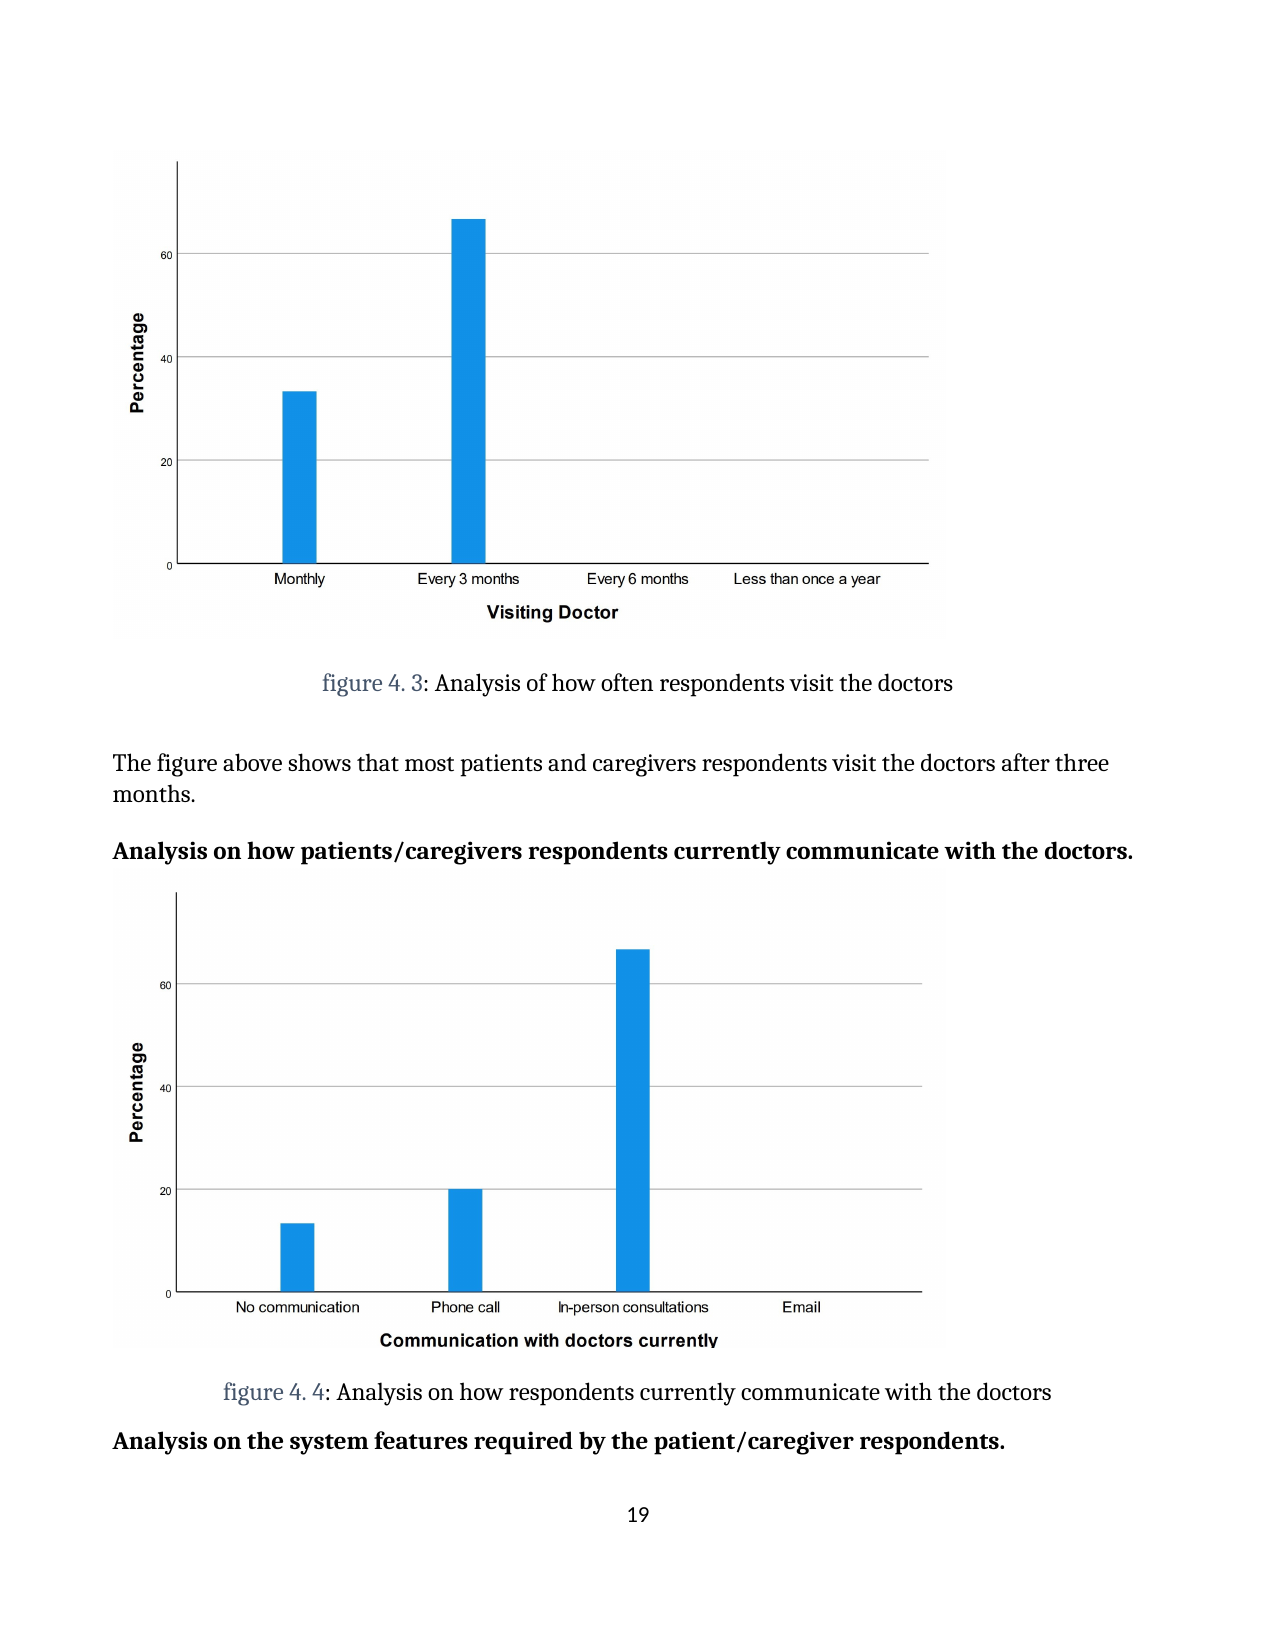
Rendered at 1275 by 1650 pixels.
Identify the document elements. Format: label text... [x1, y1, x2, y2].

text figure 4. 3: Analysis of how often respondents visit the doctors [112, 668, 1162, 697]
picture [112, 868, 946, 1348]
text figure 4. 4: Analysis on how respondents currently communicate with the doctors [112, 1377, 1162, 1406]
text The figure above shows that most patients and caregivers respondents visit the doctors after three months. [112, 749, 1162, 809]
text Analysis on how patients/caregivers respondents currently communicate with the doctors. [112, 837, 1162, 866]
text Analysis on the system features required by the patient/caregiver respondents. [112, 1427, 1162, 1456]
picture [112, 150, 946, 639]
